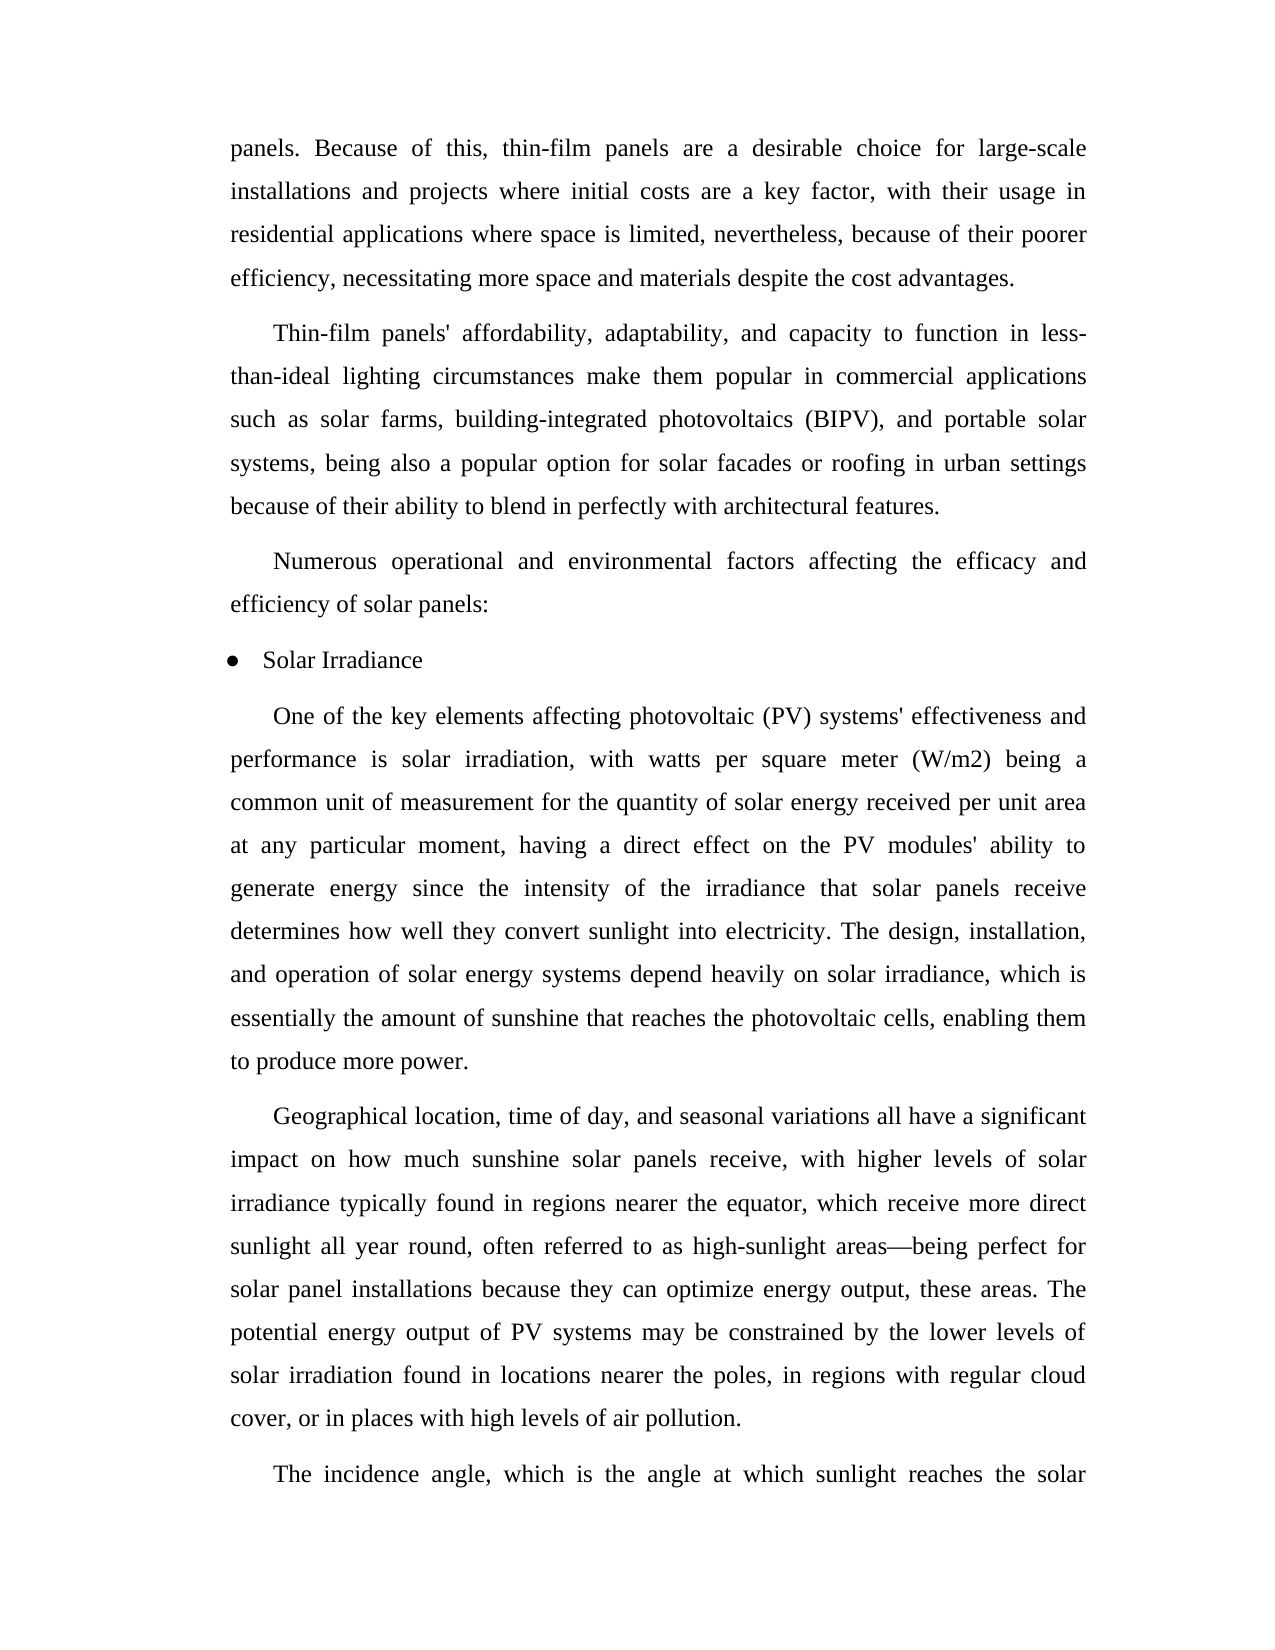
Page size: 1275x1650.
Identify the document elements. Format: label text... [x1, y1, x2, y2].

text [230, 133, 1087, 291]
text One of the key elements affecting photovoltaic (PV) systems' effectiveness and performance is solar irradiation, with watts per square meter (W/m2) being a common unit of measurement for the quantity of solar energy received per unit area at any particular moment, having a direct effect on the PV modules' ability to generate energy since the intensity of the irradiance that solar panels receive determines how well they convert sunlight into electricity. The design, installation, and operation of solar energy systems depend heavily on solar irradiance, which is essentially the amount of sunshine that reaches the photovoltaic cells, enabling them to produce more power. [230, 701, 1087, 1074]
text Numerous operational and environmental factors affecting the efficacy and efficiency of solar panels: [230, 546, 1087, 618]
list Solar Irradiance [225, 645, 1087, 674]
text Thin-film panels' affordability, adaptability, and capacity to function in less-than-ideal lighting circumstances make them popular in commercial applications such as solar farms, building-integrated photovoltaics (BIPV), and portable solar systems, being also a popular option for solar facades or roofing in urban settings because of their ability to blend in perfectly with architectural features. [230, 318, 1087, 519]
text Geographical location, time of day, and seasonal variations all have a significant impact on how much sunshine solar panels receive, with higher levels of solar irradiance typically found in regions nearer the equator, which receive more direct sunlight all year round, often referred to as high-sunlight areas—being perfect for solar panel installations because they can optimize energy output, these areas. The potential energy output of PV systems may be constrained by the lower levels of solar irradiation found in locations nearer the poles, in regions with regular cloud cover, or in places with high levels of air pollution. [230, 1101, 1087, 1432]
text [230, 1459, 1087, 1488]
